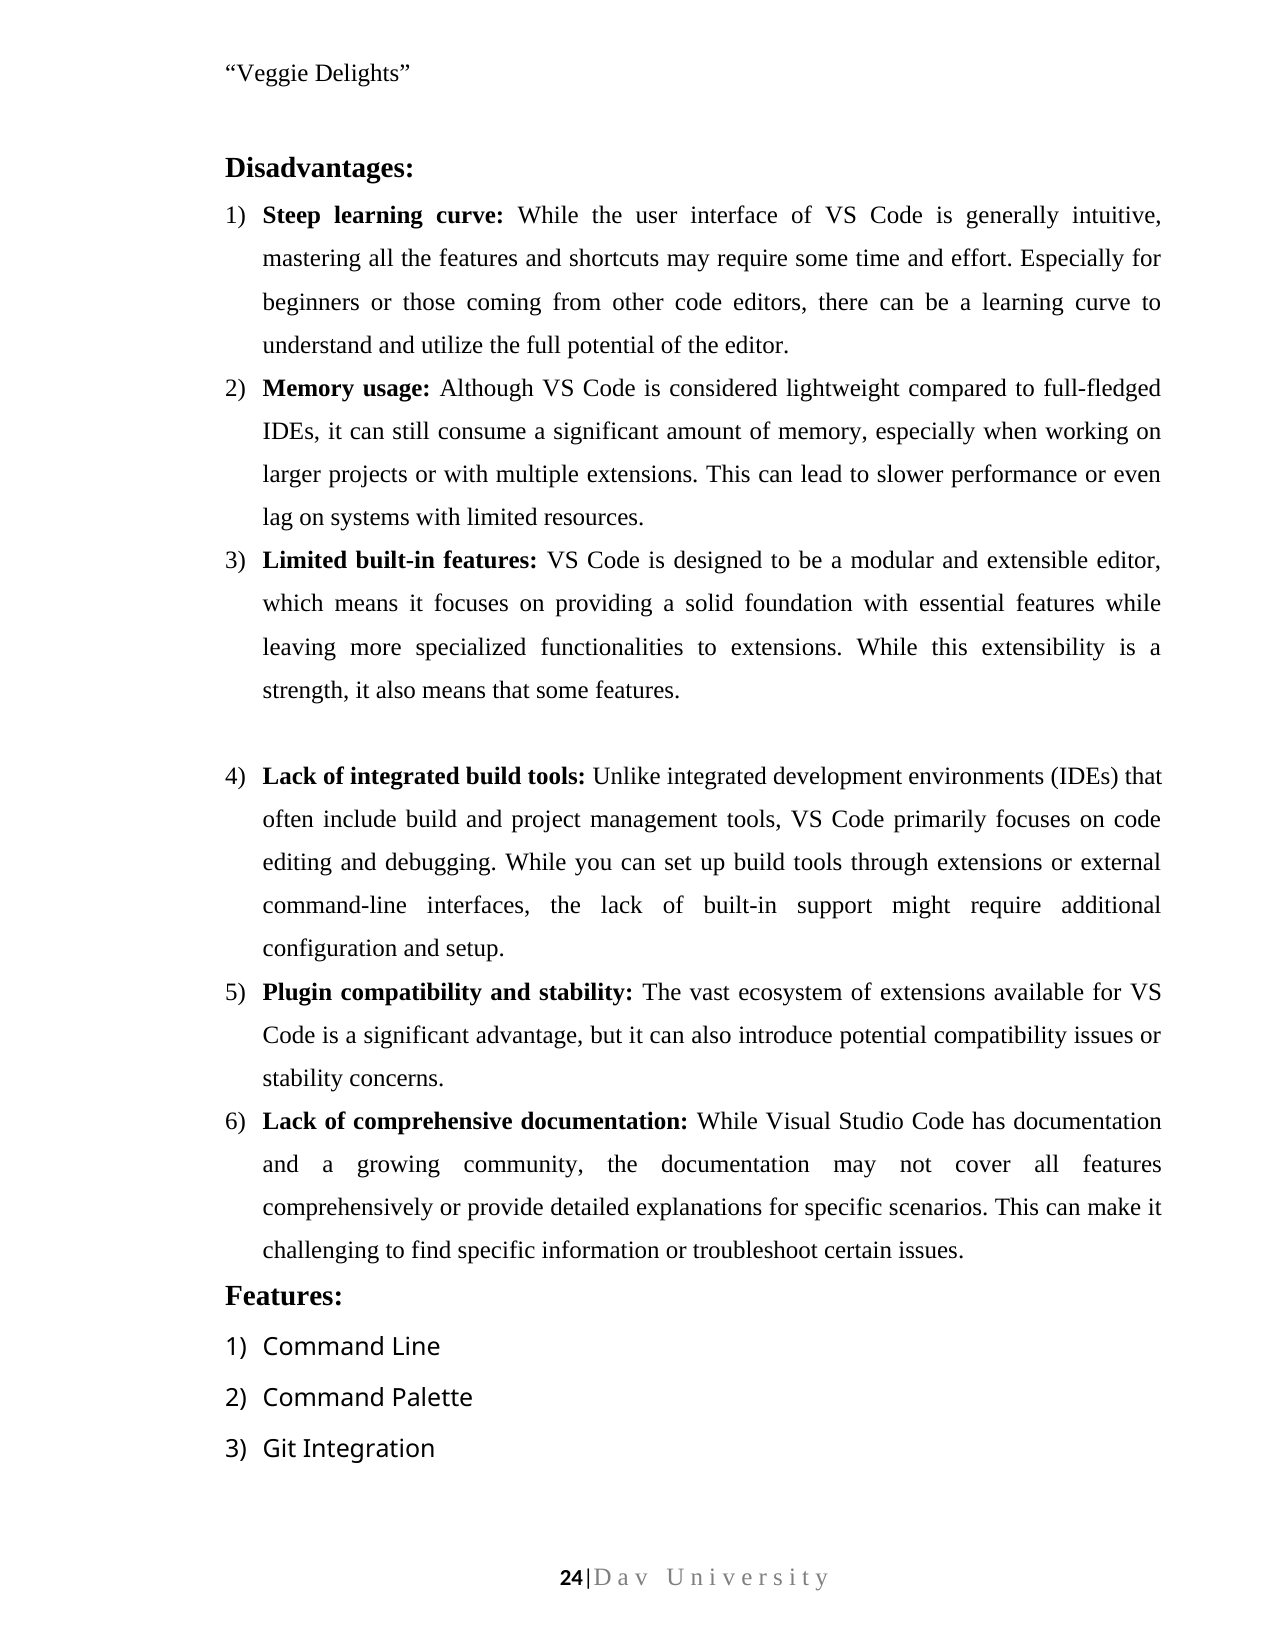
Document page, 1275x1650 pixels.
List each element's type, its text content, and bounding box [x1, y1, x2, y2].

list Git Integration [225, 1431, 1162, 1465]
list Steep learning curve: While the user interface of VS Code is generally intuitive, mastering all the features and shortcuts may require some time and effort. Especially for beginners or those coming from other code editors, there can be a learning curve to understand and utilize the full potential of the editor. [225, 200, 1162, 358]
text Disadvantages: [159, 150, 1162, 183]
text Features: [225, 1278, 1162, 1312]
list Plugin compatibility and stability: The vast ecosystem of extensions available for VS Code is a significant advantage, but it can also introduce potential compatibility issues or stability concerns. [225, 977, 1162, 1092]
list Command Palette [225, 1380, 1162, 1414]
list Memory usage: Although VS Code is considered lightweight compared to full-fledged IDEs, it can still consume a significant amount of memory, especially when working on larger projects or with multiple extensions. This can lead to slower performance or even lag on systems with limited resources. [225, 373, 1162, 531]
list Lack of integrated build tools: Unlike integrated development environments (IDEs) that often include build and project management tools, VS Code primarily focuses on code editing and debugging. While you can set up build tools through extensions or external command-line interfaces, the lack of built-in support might require additional configuration and setup. [225, 761, 1162, 962]
list Limited built-in features: VS Code is designed to be a modular and extensible editor, which means it focuses on providing a solid foundation with essential features while leaving more specialized functionalities to extensions. While this extensibility is a strength, it also means that some features. [225, 545, 1162, 703]
list Lack of comprehensive documentation: While Visual Studio Code has documentation and a growing community, the documentation may not cover all features comprehensively or provide detailed explanations for specific scenarios. This can make it challenging to find specific information or troubleshoot certain issues. [225, 1106, 1162, 1264]
list Command Line [225, 1329, 1162, 1363]
